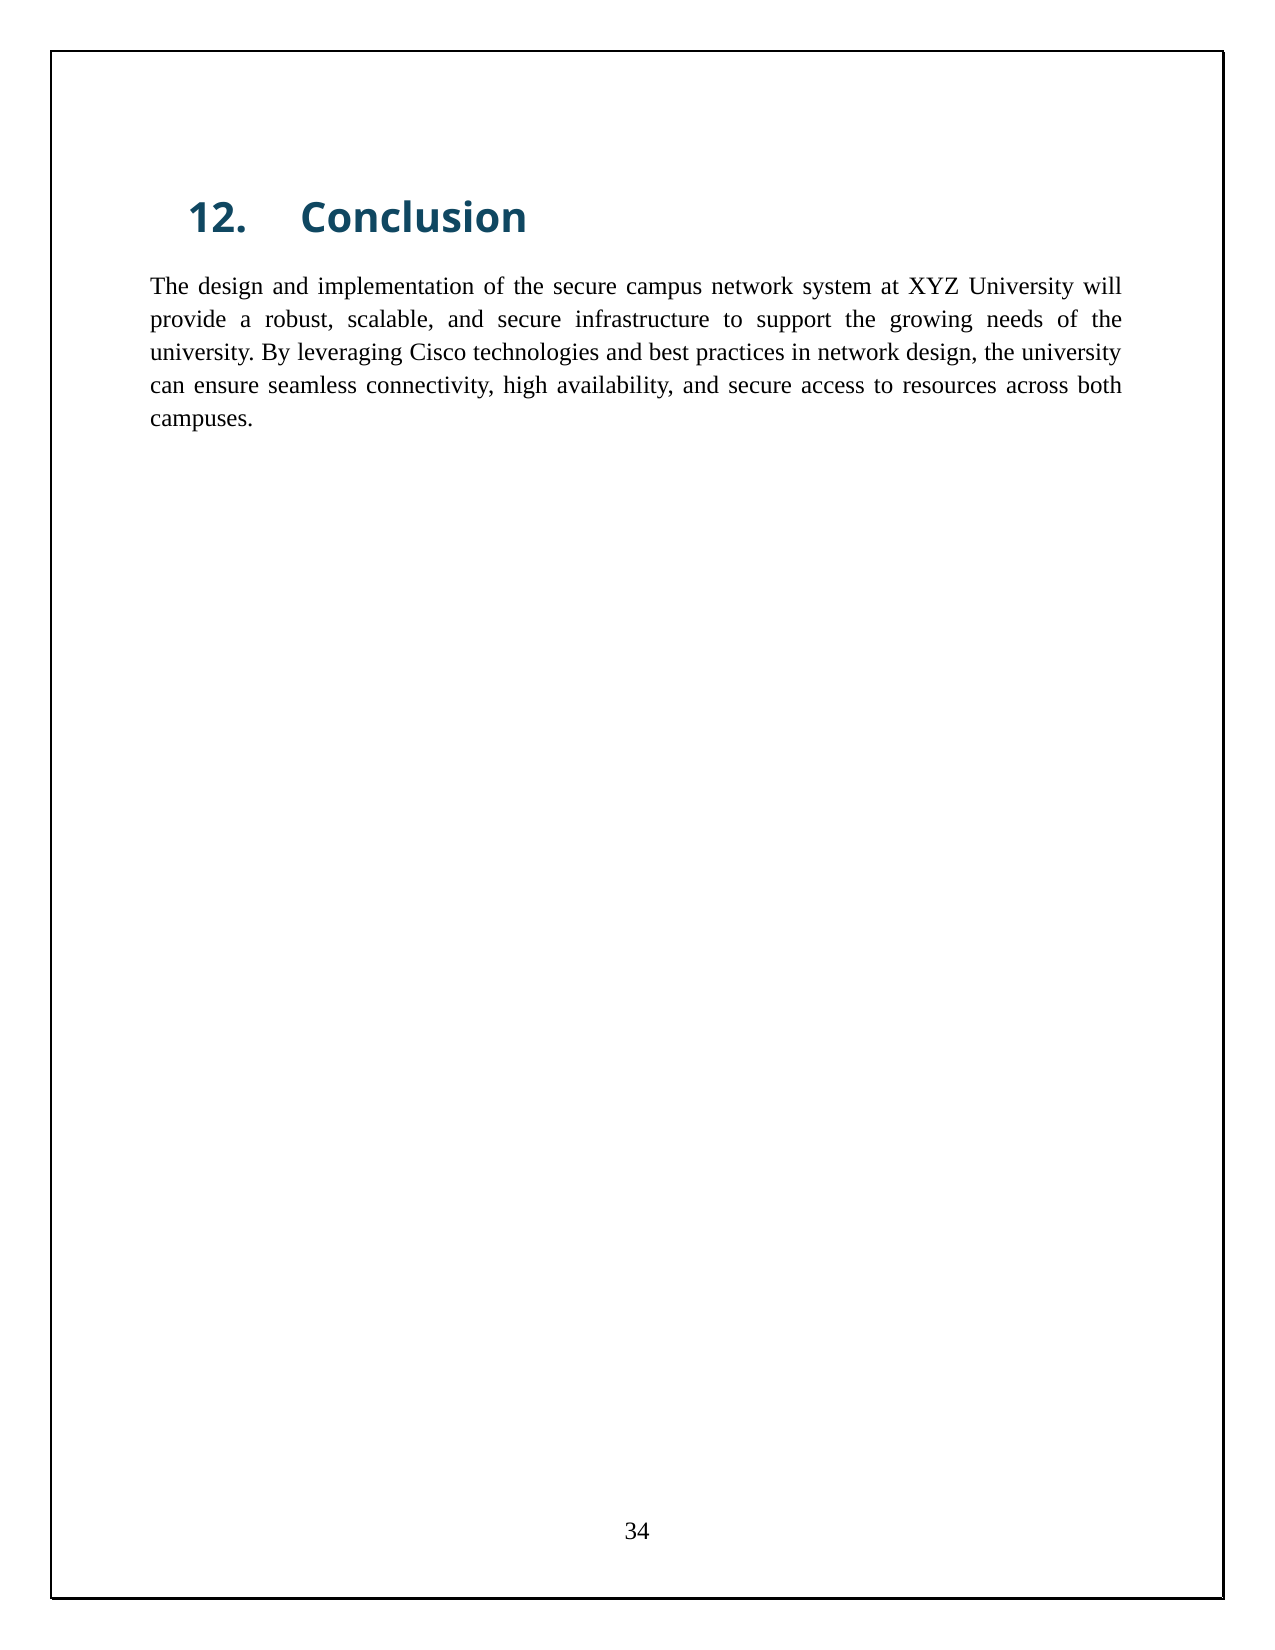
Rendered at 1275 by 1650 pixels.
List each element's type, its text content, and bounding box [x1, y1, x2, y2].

subtitle Conclusion [187, 212, 1123, 262]
text The design and implementation of the secure campus network system at XYZ University will provide a robust, scalable, and secure infrastructure to support the growing needs of the university. By leveraging Cisco technologies and best practices in network design, the university can ensure seamless connectivity, high availability, and secure access to resources across both campuses. [150, 271, 1123, 432]
